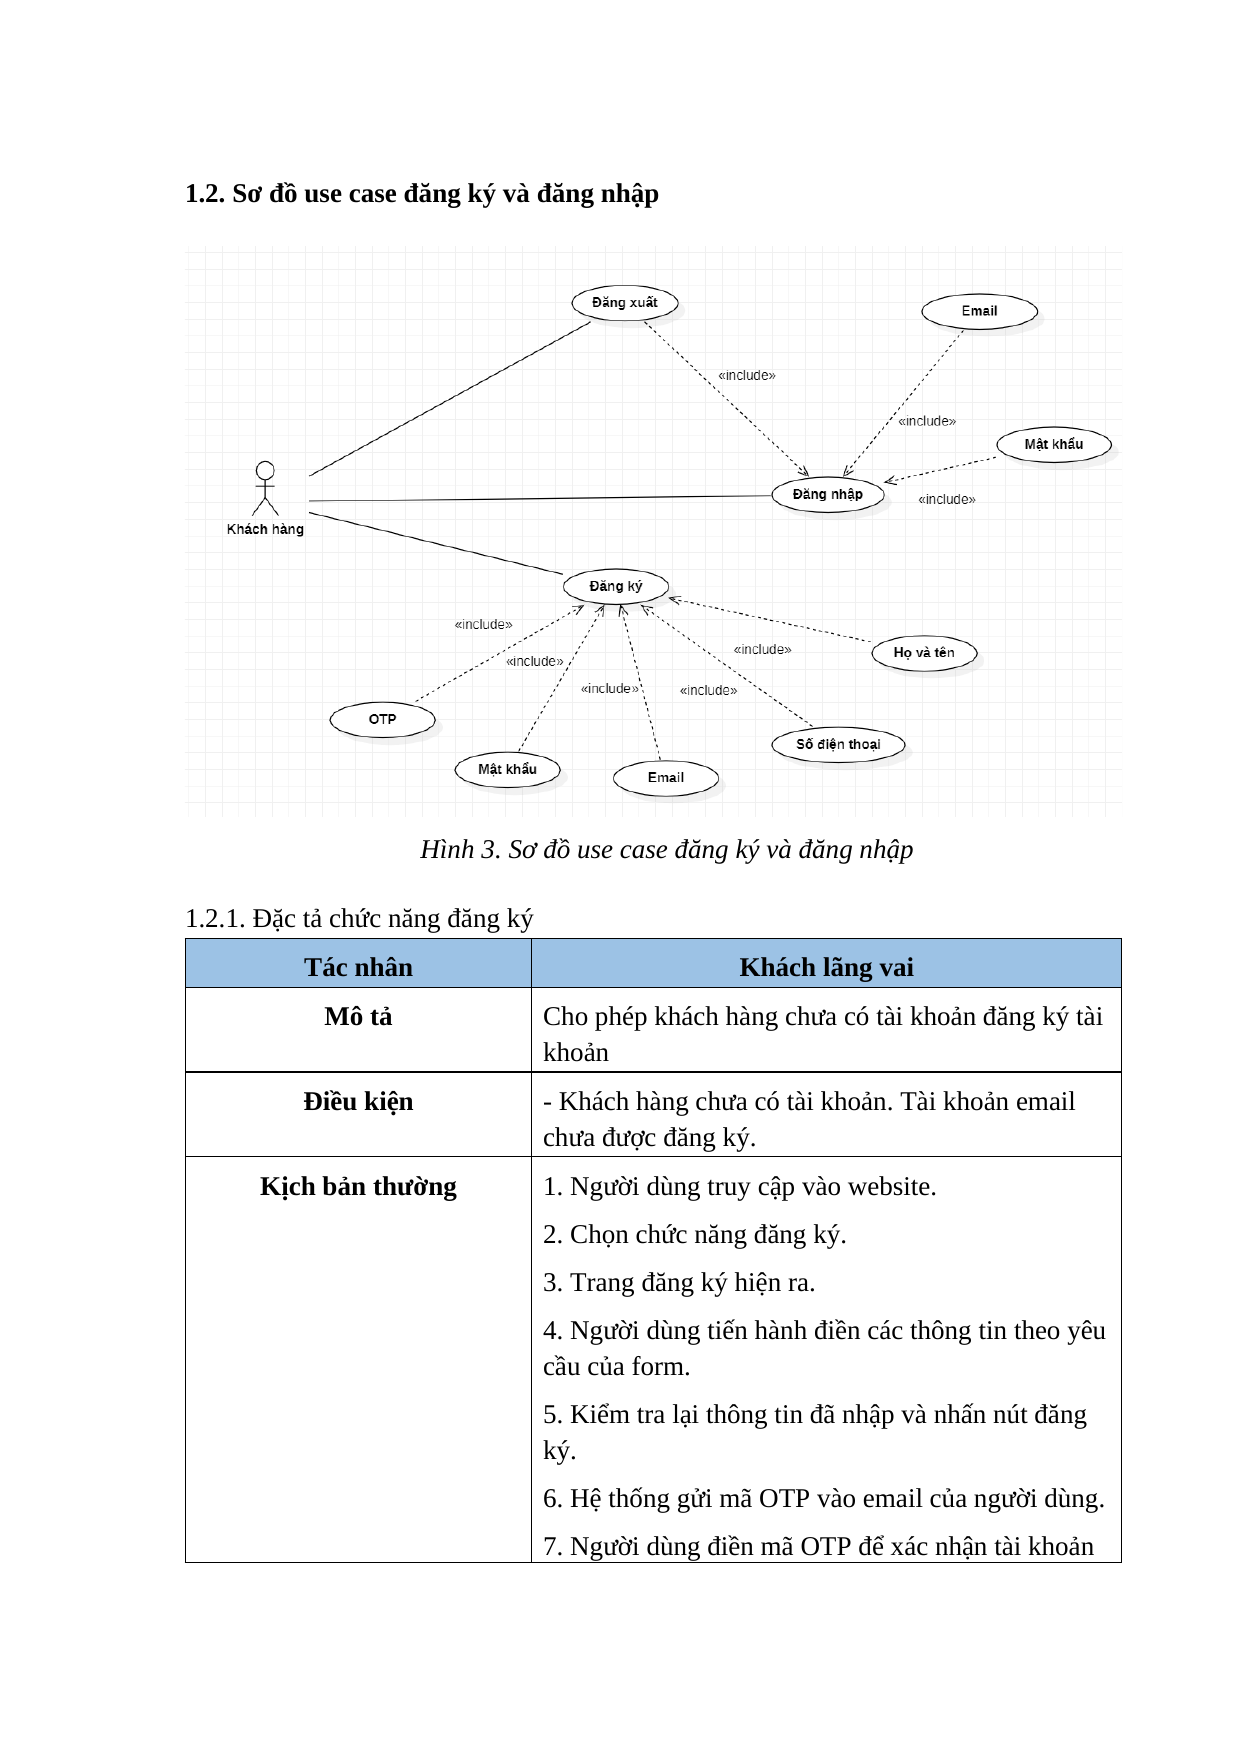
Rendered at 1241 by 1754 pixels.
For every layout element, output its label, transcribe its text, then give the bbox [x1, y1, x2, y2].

subtitle 1.2. Sơ đồ use case đăng ký và đăng nhập [185, 177, 1122, 208]
table_header Tác nhân [186, 939, 531, 987]
table_cell Mô tả [186, 988, 531, 1071]
table_cell Cho phép khách hàng chưa có tài khoản đăng ký tài khoản [532, 988, 1121, 1071]
table_cell - Khách hàng chưa có tài khoản. Tài khoản email chưa được đăng ký. [532, 1073, 1121, 1156]
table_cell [532, 1157, 1121, 1562]
picture [184, 246, 1123, 817]
table_header Khách lãng vai [532, 939, 1121, 987]
table_cell Điều kiện [186, 1073, 531, 1156]
text Hình 3. Sơ đồ use case đăng ký và đăng nhập [185, 833, 1122, 864]
subtitle 1.2.1. Đặc tả chức năng đăng ký [185, 902, 1122, 933]
table_cell Kịch bản thường [186, 1157, 531, 1562]
